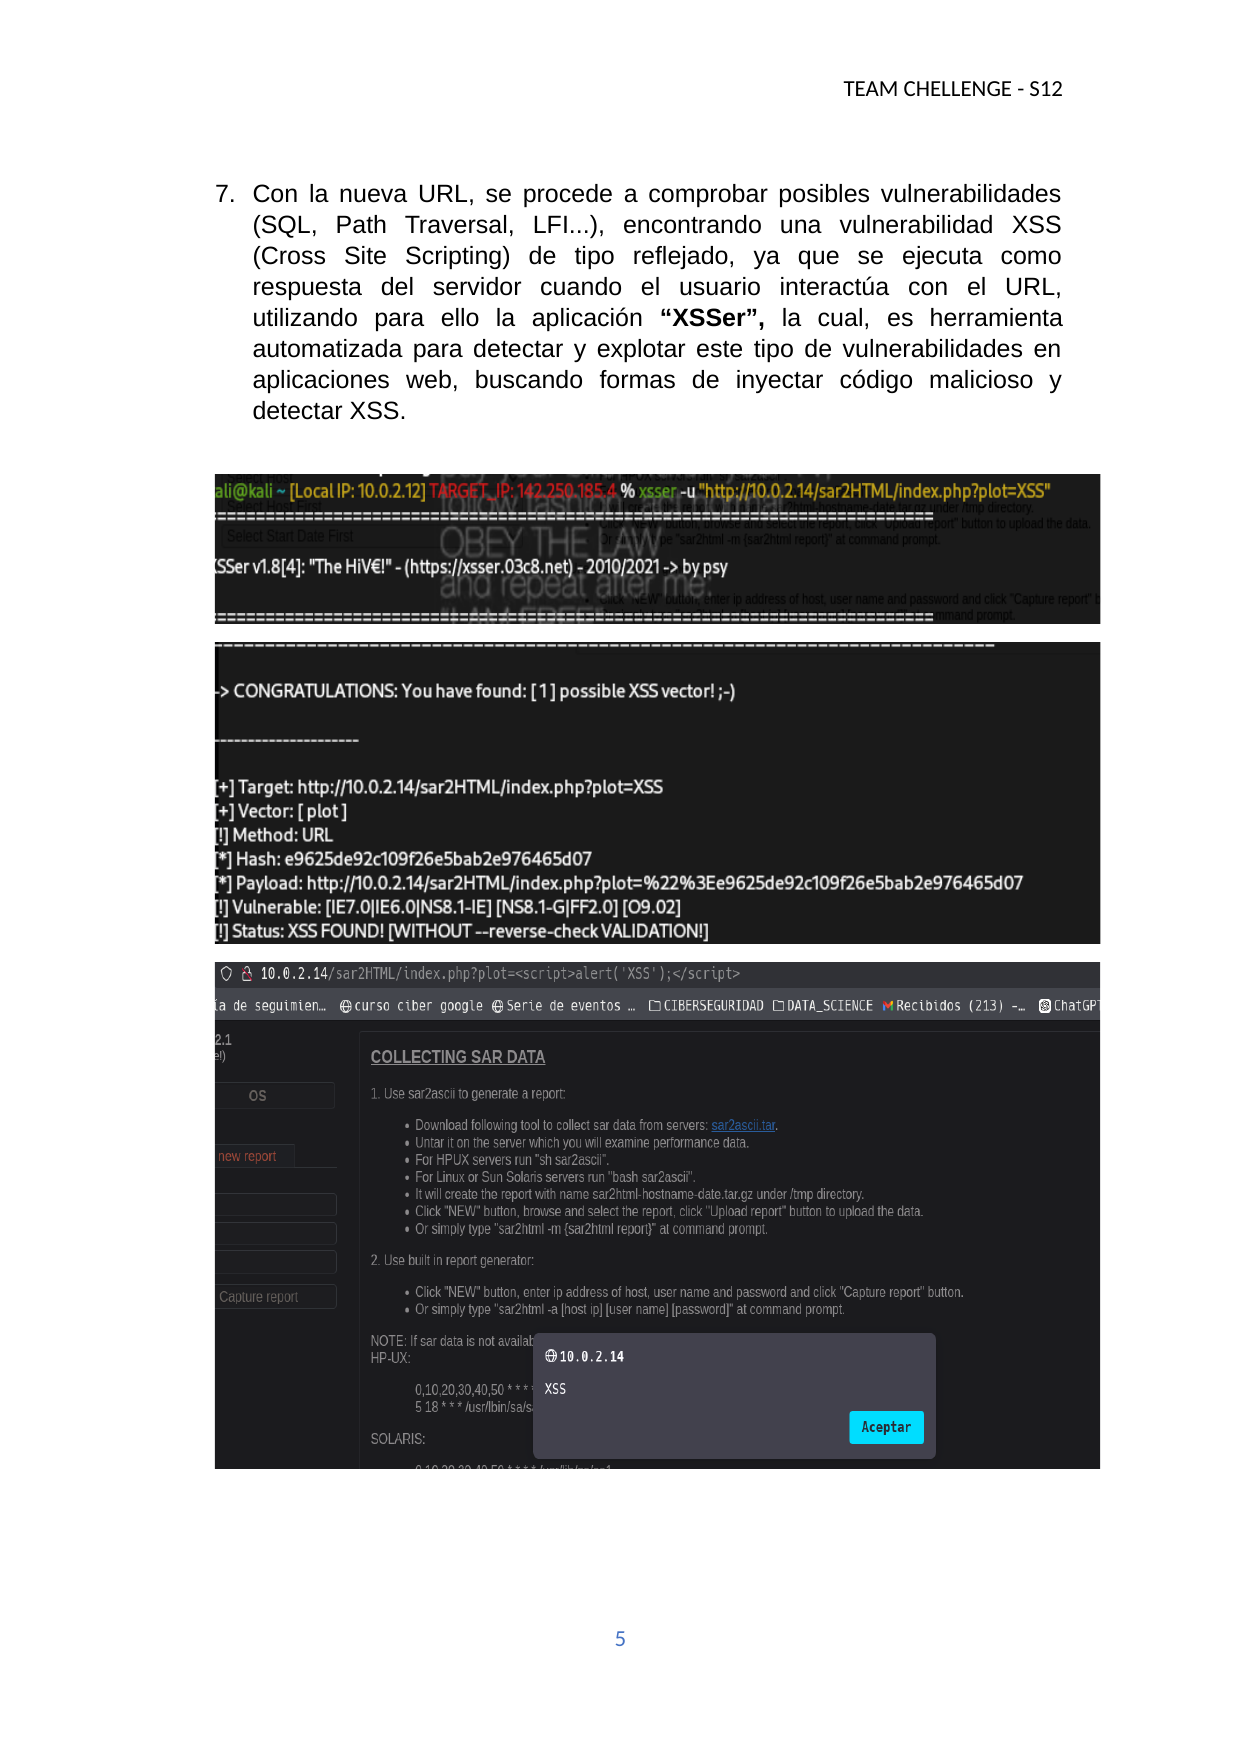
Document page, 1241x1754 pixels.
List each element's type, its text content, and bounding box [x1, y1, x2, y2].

picture [214, 474, 1101, 624]
list Con la nueva URL, se procede a comprobar posibles vulnerabilidades (SQL, Path Traversal, LFI...), encontrando una vulnerabilidad XSS (Cross Site Scripting) de tipo reflejado, ya que se ejecuta como respuesta del servidor cuando el usuario interactúa con el URL, utilizando para ello la aplicación “XSSer”, la cual, es herramienta automatizada para detectar y explotar este tipo de vulnerabilidades en aplicaciones web, buscando formas de inyectar código malicioso y detectar XSS. [215, 179, 1063, 425]
picture [214, 962, 1101, 1469]
picture [214, 642, 1101, 944]
